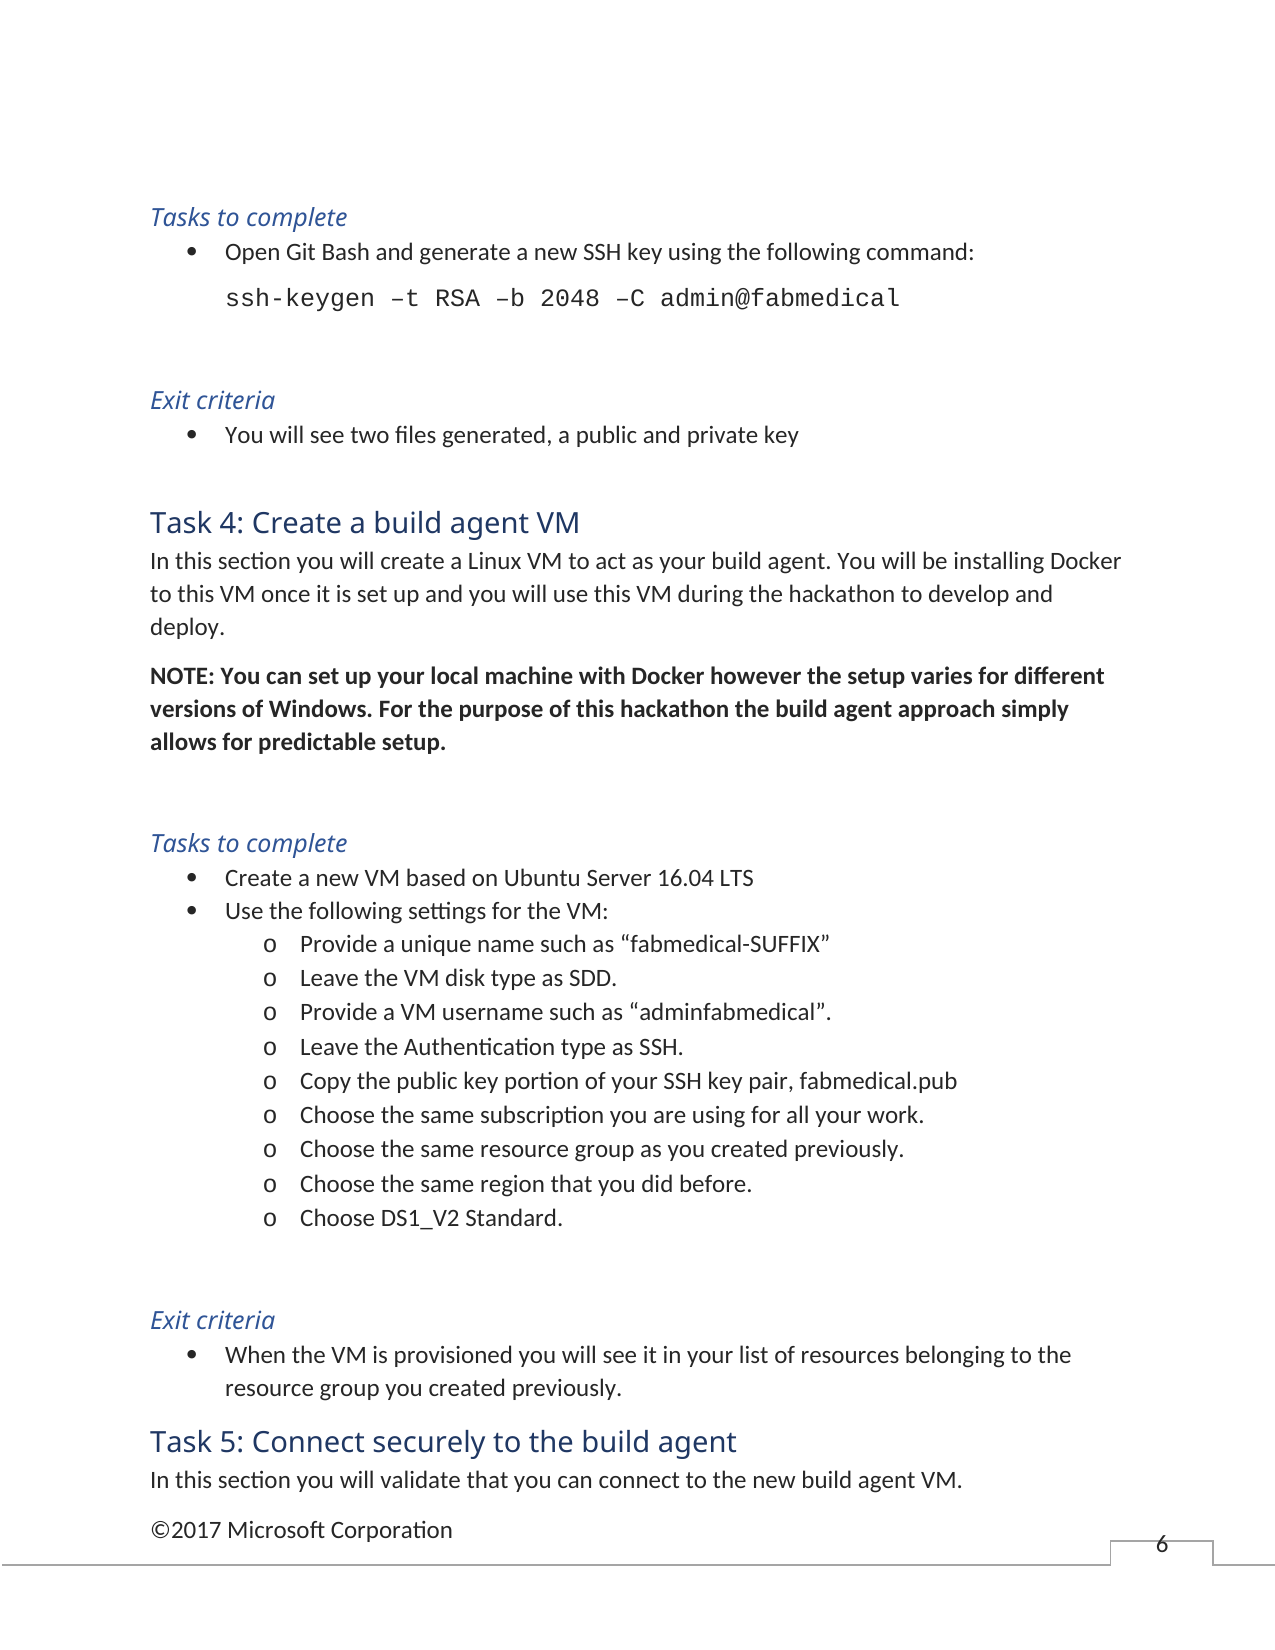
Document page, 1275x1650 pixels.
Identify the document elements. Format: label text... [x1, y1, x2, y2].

list Leave the VM disk type as SDD. [262, 962, 1125, 994]
list Choose DS1_V2 Standard. [262, 1202, 1125, 1234]
text ssh-keygen –t RSA –b 2048 –C admin@fabmedical [150, 286, 1125, 314]
text In this section you will validate that you can connect to the new build agent VM. [150, 1464, 1125, 1495]
list Provide a unique name such as “fabmedical-SUFFIX” [262, 928, 1125, 959]
list Choose the same region that you did before. [262, 1168, 1125, 1199]
subtitle Task 4: Create a build agent VM [150, 502, 1125, 542]
list Choose the same subscription you are using for all your work. [262, 1099, 1125, 1131]
text In this section you will create a Linux VM to act as your build agent. You will be installing Docker to this VM once it is set up and you will use this VM during the hackathon to develop and deploy. [150, 545, 1125, 641]
list Use the following settings for the VM: [187, 895, 1125, 925]
list Leave the Authentication type as SSH. [262, 1031, 1125, 1062]
subtitle Tasks to complete [150, 199, 1125, 234]
subtitle Tasks to complete [150, 825, 1125, 859]
subtitle Exit criteria [150, 383, 1125, 417]
text NOTE: You can set up your local machine with Docker however the setup varies for different versions of Windows. For the purpose of this hackathon the build agent approach simply allows for predictable setup. [150, 660, 1125, 757]
list Choose the same resource group as you created previously. [262, 1133, 1125, 1165]
list Create a new VM based on Ubuntu Server 16.04 LTS [187, 862, 1125, 892]
subtitle Exit criteria [150, 1302, 1125, 1337]
list Open Git Bash and generate a new SSH key using the following command: [187, 236, 1125, 267]
list When the VM is provisioned you will see it in your list of resources belonging to the resource group you created previously. [187, 1339, 1125, 1403]
subtitle Task 5: Connect securely to the build agent [150, 1422, 1125, 1461]
list Provide a VM username such as “adminfabmedical”. [262, 996, 1125, 1028]
list You will see two files generated, a public and private key [187, 419, 1125, 450]
list Copy the public key portion of your SSH key pair, fabmedical.pub [262, 1065, 1125, 1097]
